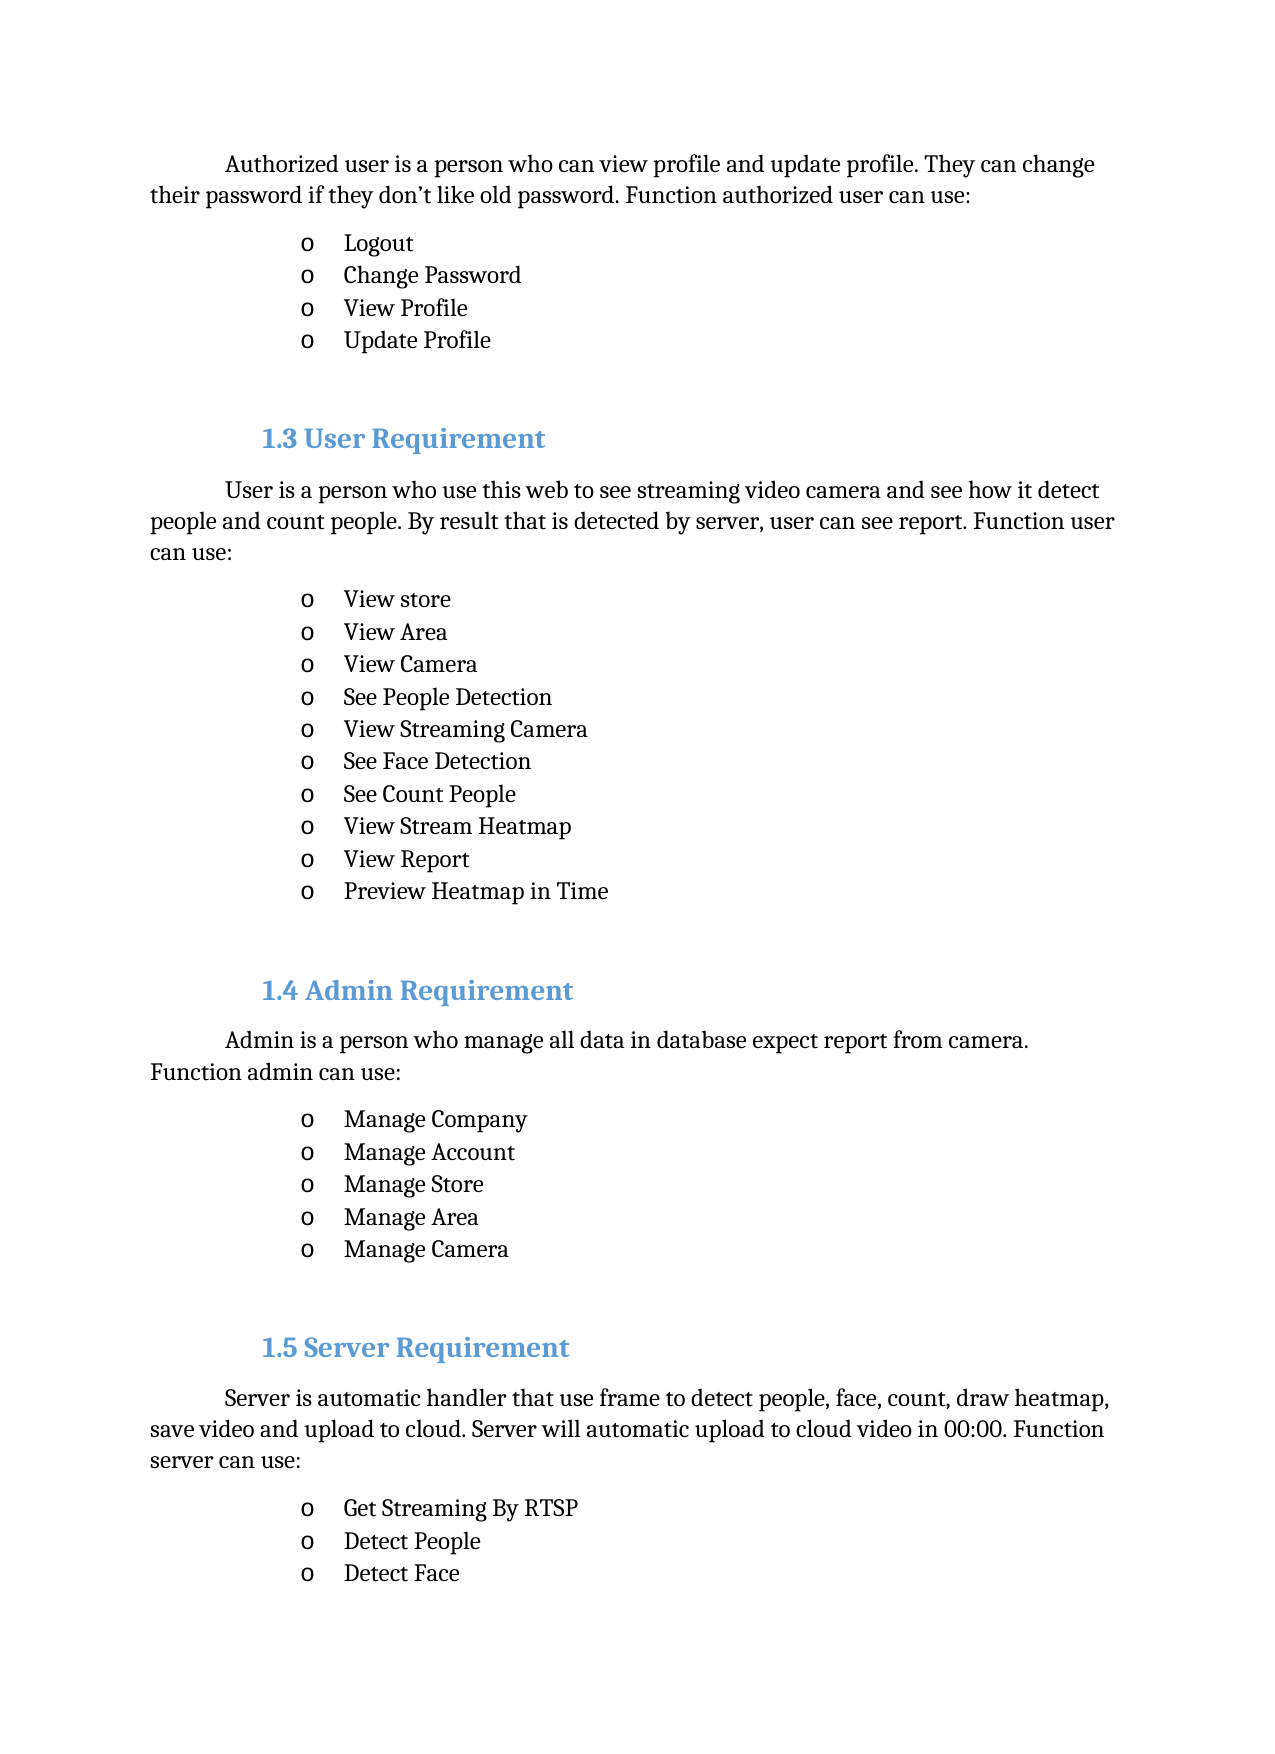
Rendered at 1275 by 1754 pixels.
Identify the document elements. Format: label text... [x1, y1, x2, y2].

list View Streaming Camera [300, 715, 1125, 745]
list Detect Face [300, 1559, 1125, 1589]
list Logout [300, 229, 1125, 259]
list Manage Account [300, 1138, 1125, 1168]
list Change Password [300, 261, 1125, 291]
list Get Streaming By RTSP [300, 1494, 1125, 1524]
list Manage Store [300, 1170, 1125, 1200]
list View store [300, 585, 1125, 615]
list Manage Company [300, 1105, 1125, 1135]
list 1.5 Server Requirement [262, 1332, 1125, 1365]
list Update Profile [300, 326, 1125, 356]
list View Area [300, 618, 1125, 648]
list Manage Camera [300, 1235, 1125, 1265]
text Server is automatic handler that use frame to detect people, face, count, draw heatmap, save video and upload to cloud. Server will automatic upload to cloud video in 00:00. Function server can use: [150, 1384, 1125, 1475]
text Authorized user is a person who can view profile and update profile. They can change their password if they don’t like old password. Function authorized user can use: [150, 150, 1125, 210]
list 1.4 Admin Requirement [262, 974, 1125, 1007]
list See Count People [300, 780, 1125, 810]
list Detect People [300, 1527, 1125, 1557]
text User is a person who use this web to see streaming video camera and see how it detect people and count people. By result that is detected by server, user can see report. Function user can use: [150, 476, 1125, 566]
list 1.3 User Requirement [262, 423, 1125, 456]
list Preview Heatmap in Time [300, 877, 1125, 907]
list See Face Detection [300, 747, 1125, 777]
list See People Detection [300, 682, 1125, 712]
list View Report [300, 844, 1125, 874]
list View Profile [300, 293, 1125, 323]
list View Stream Heatmap [300, 812, 1125, 842]
text Admin is a person who manage all data in database expect report from camera. Function admin can use: [150, 1026, 1125, 1086]
list Manage Area [300, 1202, 1125, 1232]
list View Camera [300, 650, 1125, 680]
